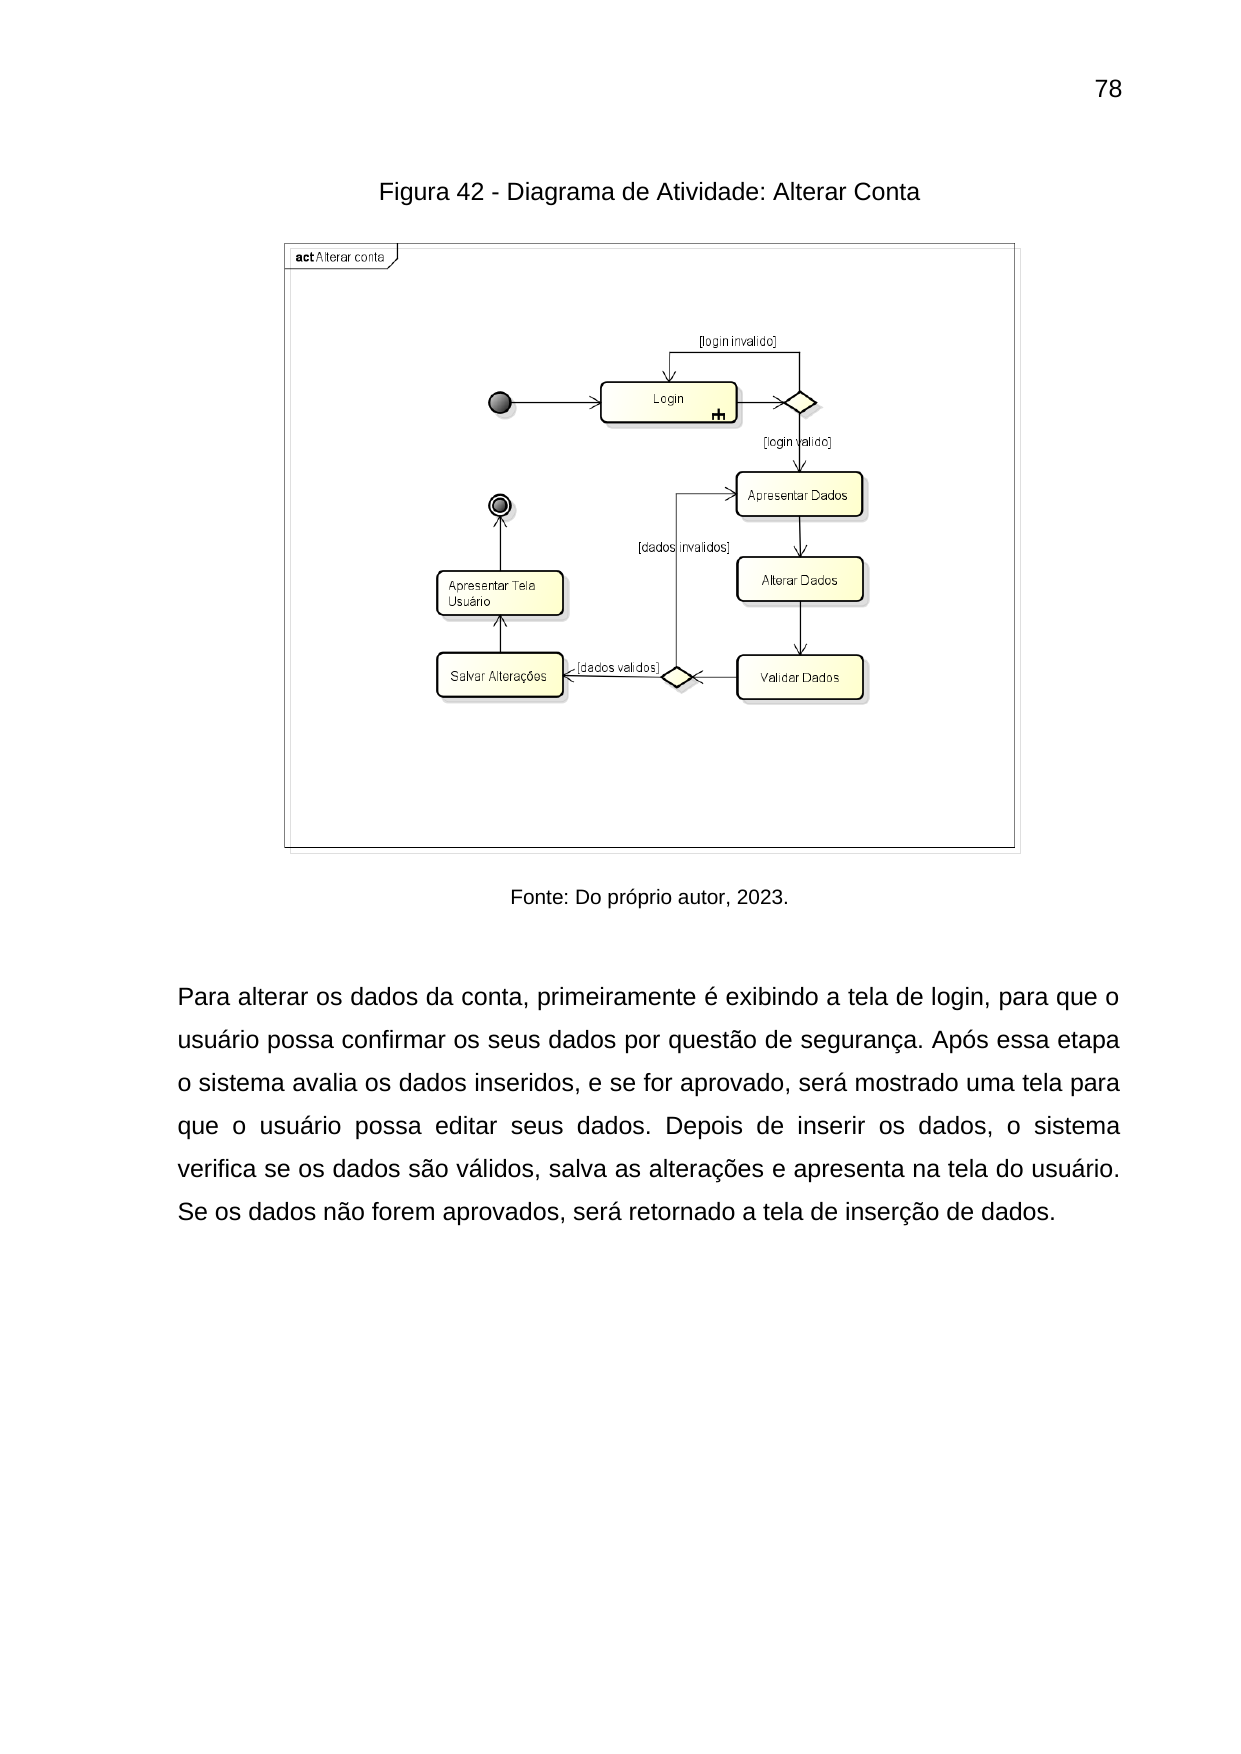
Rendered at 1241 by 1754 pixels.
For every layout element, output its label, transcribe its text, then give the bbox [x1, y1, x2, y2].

text Fonte: Do próprio autor, 2023. [177, 885, 1122, 909]
text Figura 42 - Diagrama de Atividade: Alterar Conta [177, 177, 1122, 206]
text Para alterar os dados da conta, primeiramente é exibindo a tela de login, para que o usuário possa confirmar os seus dados por questão de segurança. Após essa etapa o sistema avalia os dados inseridos, e se for aprovado, será mostrado uma tela para que o usuário possa editar seus dados. Depois de inserir os dados, o sistema verifica se os dados são válidos, salva as alterações e apresenta na tela do usuário. Se os dados não forem aprovados, será retornado a tela de inserção de dados. [177, 982, 1122, 1226]
picture [274, 232, 1025, 858]
